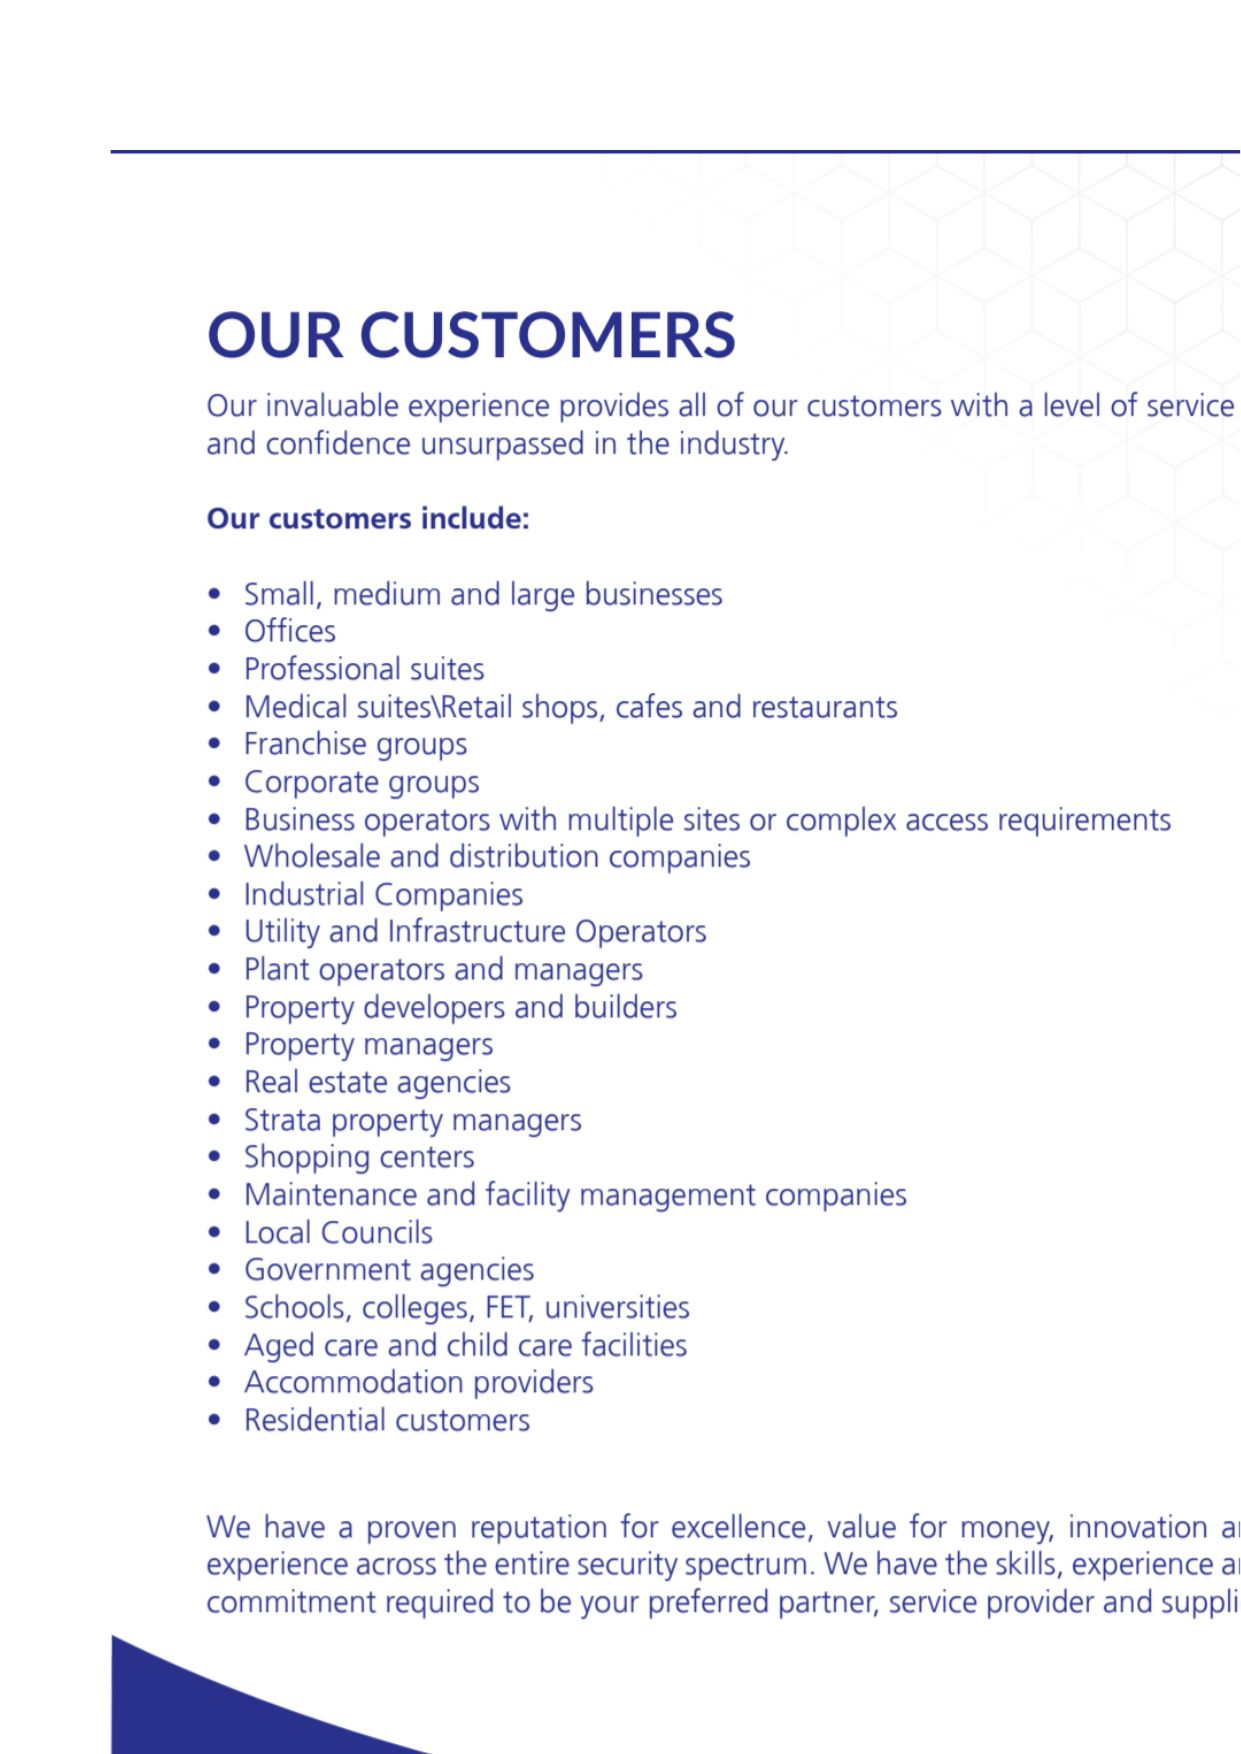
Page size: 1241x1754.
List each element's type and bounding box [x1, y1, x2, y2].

picture [110, 150, 1241, 1754]
